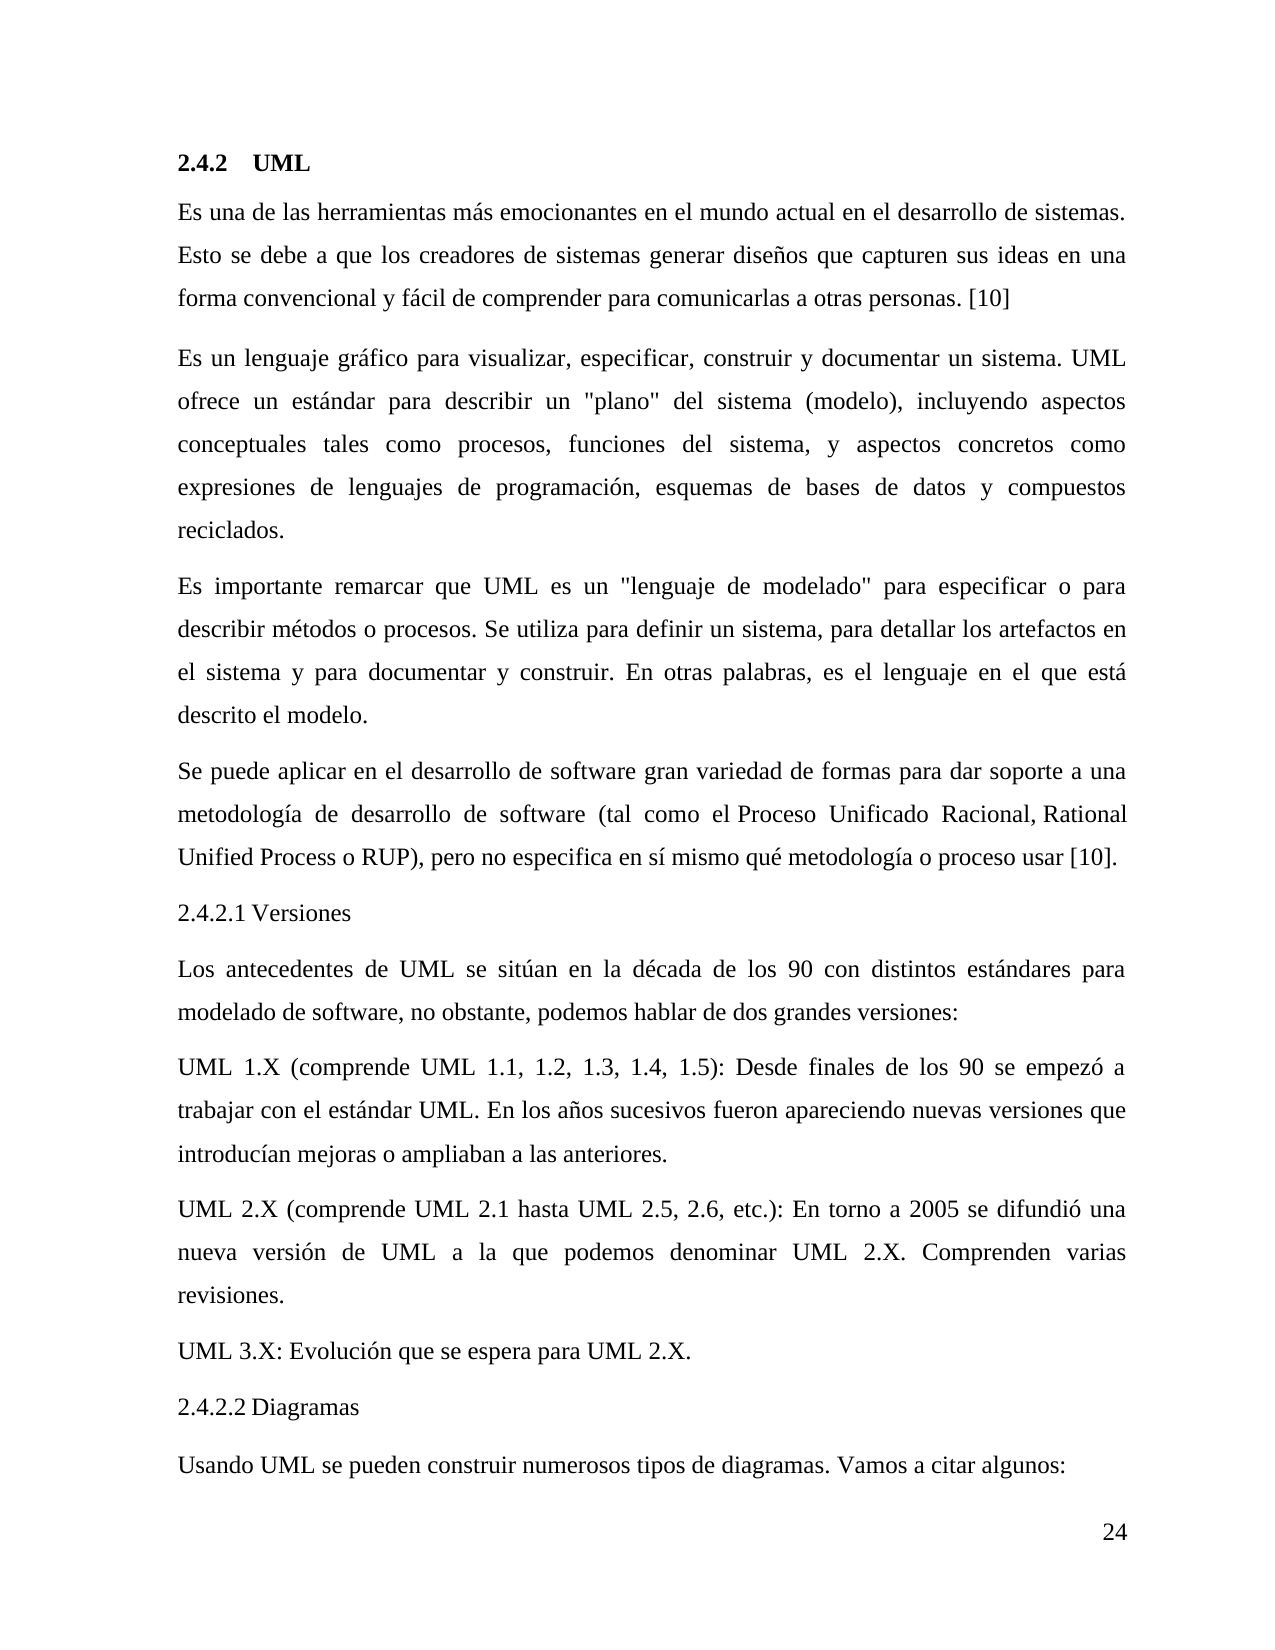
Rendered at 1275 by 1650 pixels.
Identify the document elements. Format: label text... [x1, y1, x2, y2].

text UML 3.X: Evolución que se espera para UML 2.X. [177, 1336, 1127, 1365]
text Usando UML se pueden construir numerosos tipos de diagramas. Vamos a citar algunos: [177, 1451, 1127, 1479]
text UML 2.X (comprende UML 2.1 hasta UML 2.5, 2.6, etc.): En torno a 2005 se difundió una nueva versión de UML a la que podemos denominar UML 2.X. Comprenden varias revisiones. [177, 1194, 1127, 1309]
text Los antecedentes de UML se sitúan en la década de los 90 con distintos estándares para modelado de software, no obstante, podemos hablar de dos grandes versiones: [177, 954, 1127, 1026]
text Se puede aplicar en el desarrollo de software gran variedad de formas para dar soporte a una metodología de desarrollo de software (tal como el Proceso Unificado Racional, Rational Unified Process o RUP), pero no especifica en sí mismo qué metodología o proceso usar [10]. [177, 756, 1127, 871]
subtitle Diagramas [177, 1392, 1127, 1421]
text Es un lenguaje gráfico para visualizar, especificar, construir y documentar un sistema. UML ofrece un estándar para describir un "plano" del sistema (modelo), incluyendo aspectos conceptuales tales como procesos, funciones del sistema, y aspectos concretos como expresiones de lenguajes de programación, esquemas de bases de datos y compuestos reciclados. [177, 343, 1127, 544]
subtitle Versiones [177, 898, 1127, 927]
text Es importante remarcar que UML es un "lenguaje de modelado" para especificar o para describir métodos o procesos. Se utiliza para definir un sistema, para detallar los artefactos en el sistema y para documentar y construir. En otras palabras, es el lenguaje en el que está descrito el modelo. [177, 571, 1127, 729]
text Es una de las herramientas más emocionantes en el mundo actual en el desarrollo de sistemas. Esto se debe a que los creadores de sistemas generar diseños que capturen sus ideas en una forma convencional y fácil de comprender para comunicarlas a otras personas. [10] [177, 197, 1127, 312]
subtitle UML [177, 148, 1127, 176]
text UML 1.X (comprende UML 1.1, 1.2, 1.3, 1.4, 1.5): Desde finales de los 90 se empezó a trabajar con el estándar UML. En los años sucesivos fueron apareciendo nuevas versiones que introducían mejoras o ampliaban a las anteriores. [177, 1052, 1127, 1167]
